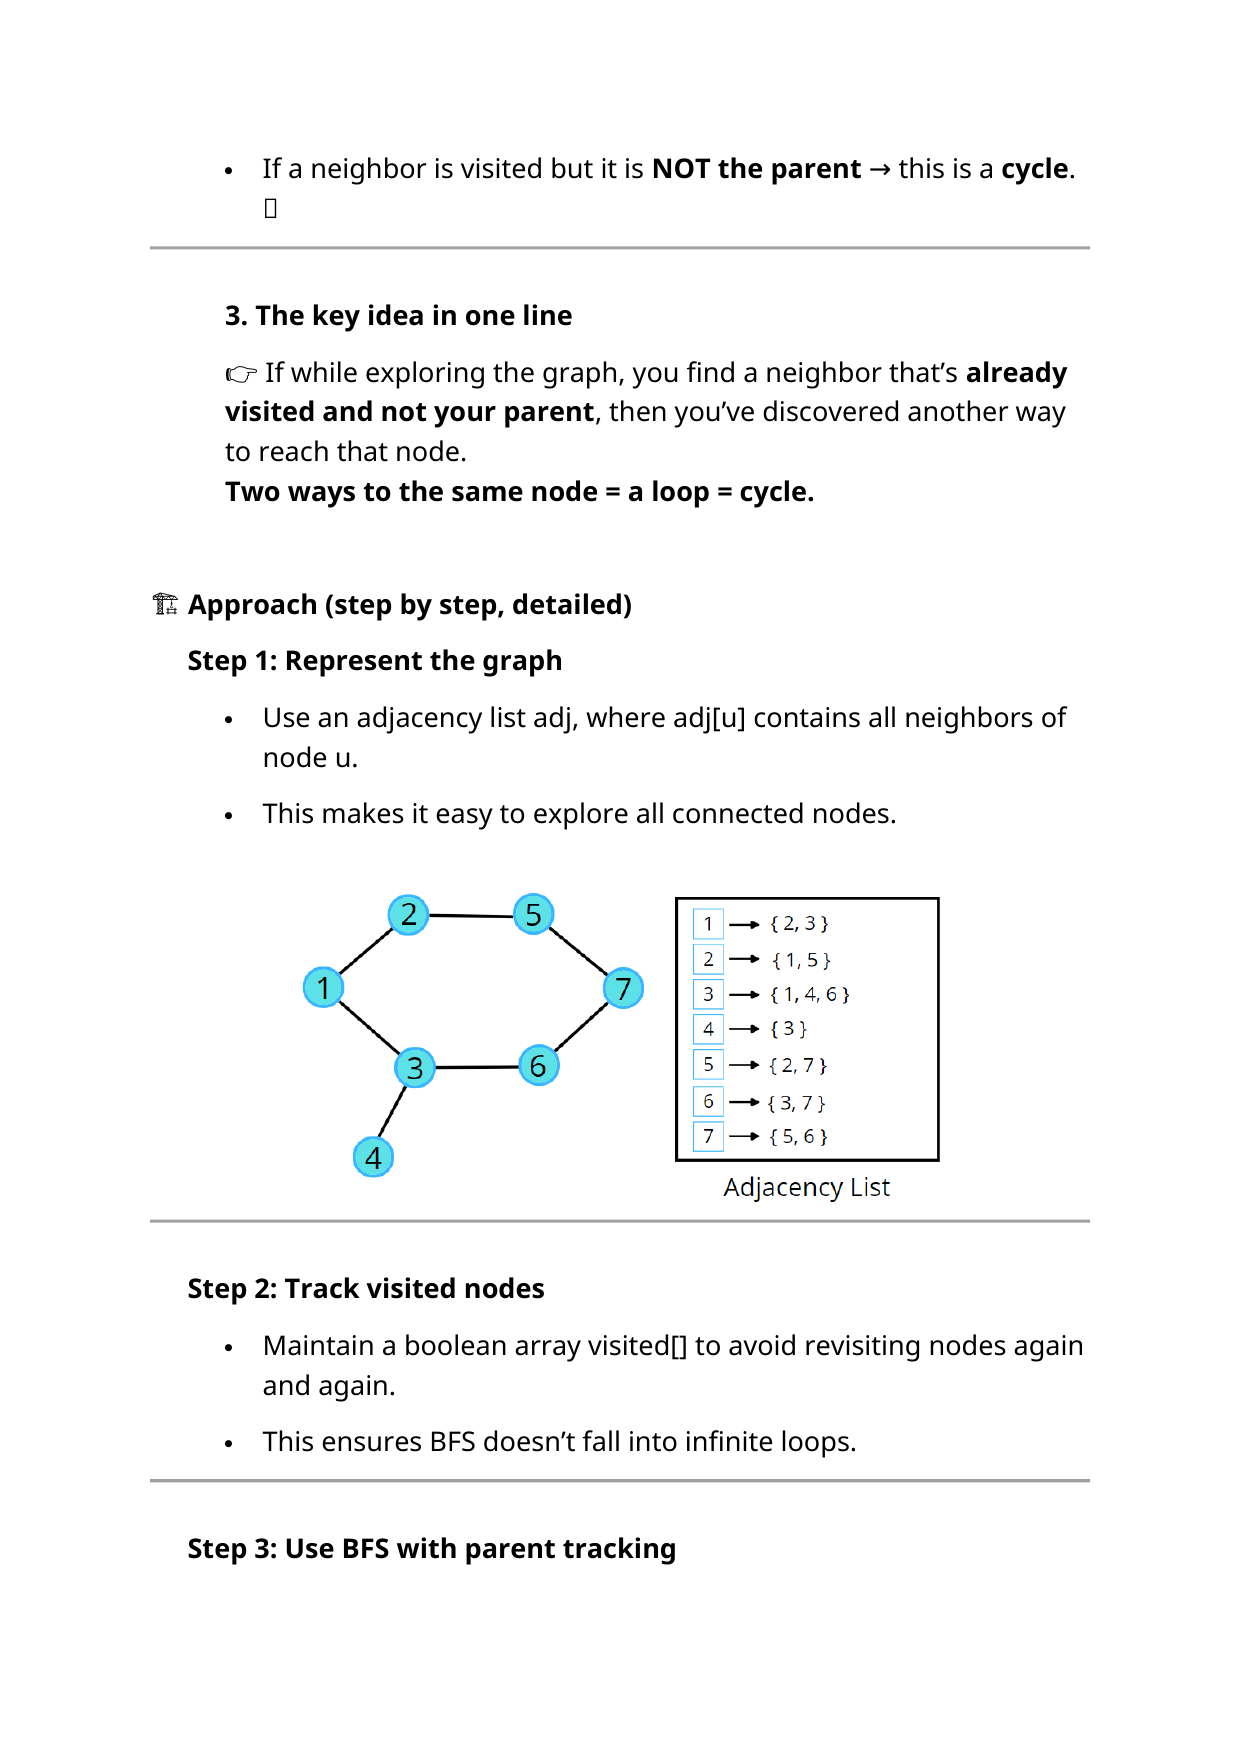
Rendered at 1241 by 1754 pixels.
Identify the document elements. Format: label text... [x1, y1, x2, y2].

text Step 1: Represent the graph [187, 642, 1090, 679]
text 👉 If while exploring the graph, you find a neighbor that’s already visited and not your parent, then you’ve discovered another way to reach that node. Two ways to the same node = a loop = cycle. [225, 353, 1090, 509]
list Maintain a boolean array visited[] to avoid revisiting nodes again and again. [225, 1326, 1090, 1403]
list This makes it easy to explore all connected nodes. [225, 794, 1090, 831]
picture [251, 847, 1000, 1217]
list If a neighbor is visited but it is NOT the parent → this is a cycle. ✅ [225, 150, 1090, 227]
text 🏗️ Approach (step by step, detailed) [150, 585, 1090, 622]
list This ensures BFS doesn’t fall into infinite loops. [225, 1423, 1090, 1459]
list Use an adjacency list adj, where adj[u] contains all neighbors of node u. [225, 698, 1090, 775]
text 3. The key idea in one line [225, 297, 1090, 333]
text Step 2: Track visited nodes [187, 1270, 1090, 1307]
text Step 3: Use BFS with parent tracking [187, 1529, 1090, 1566]
